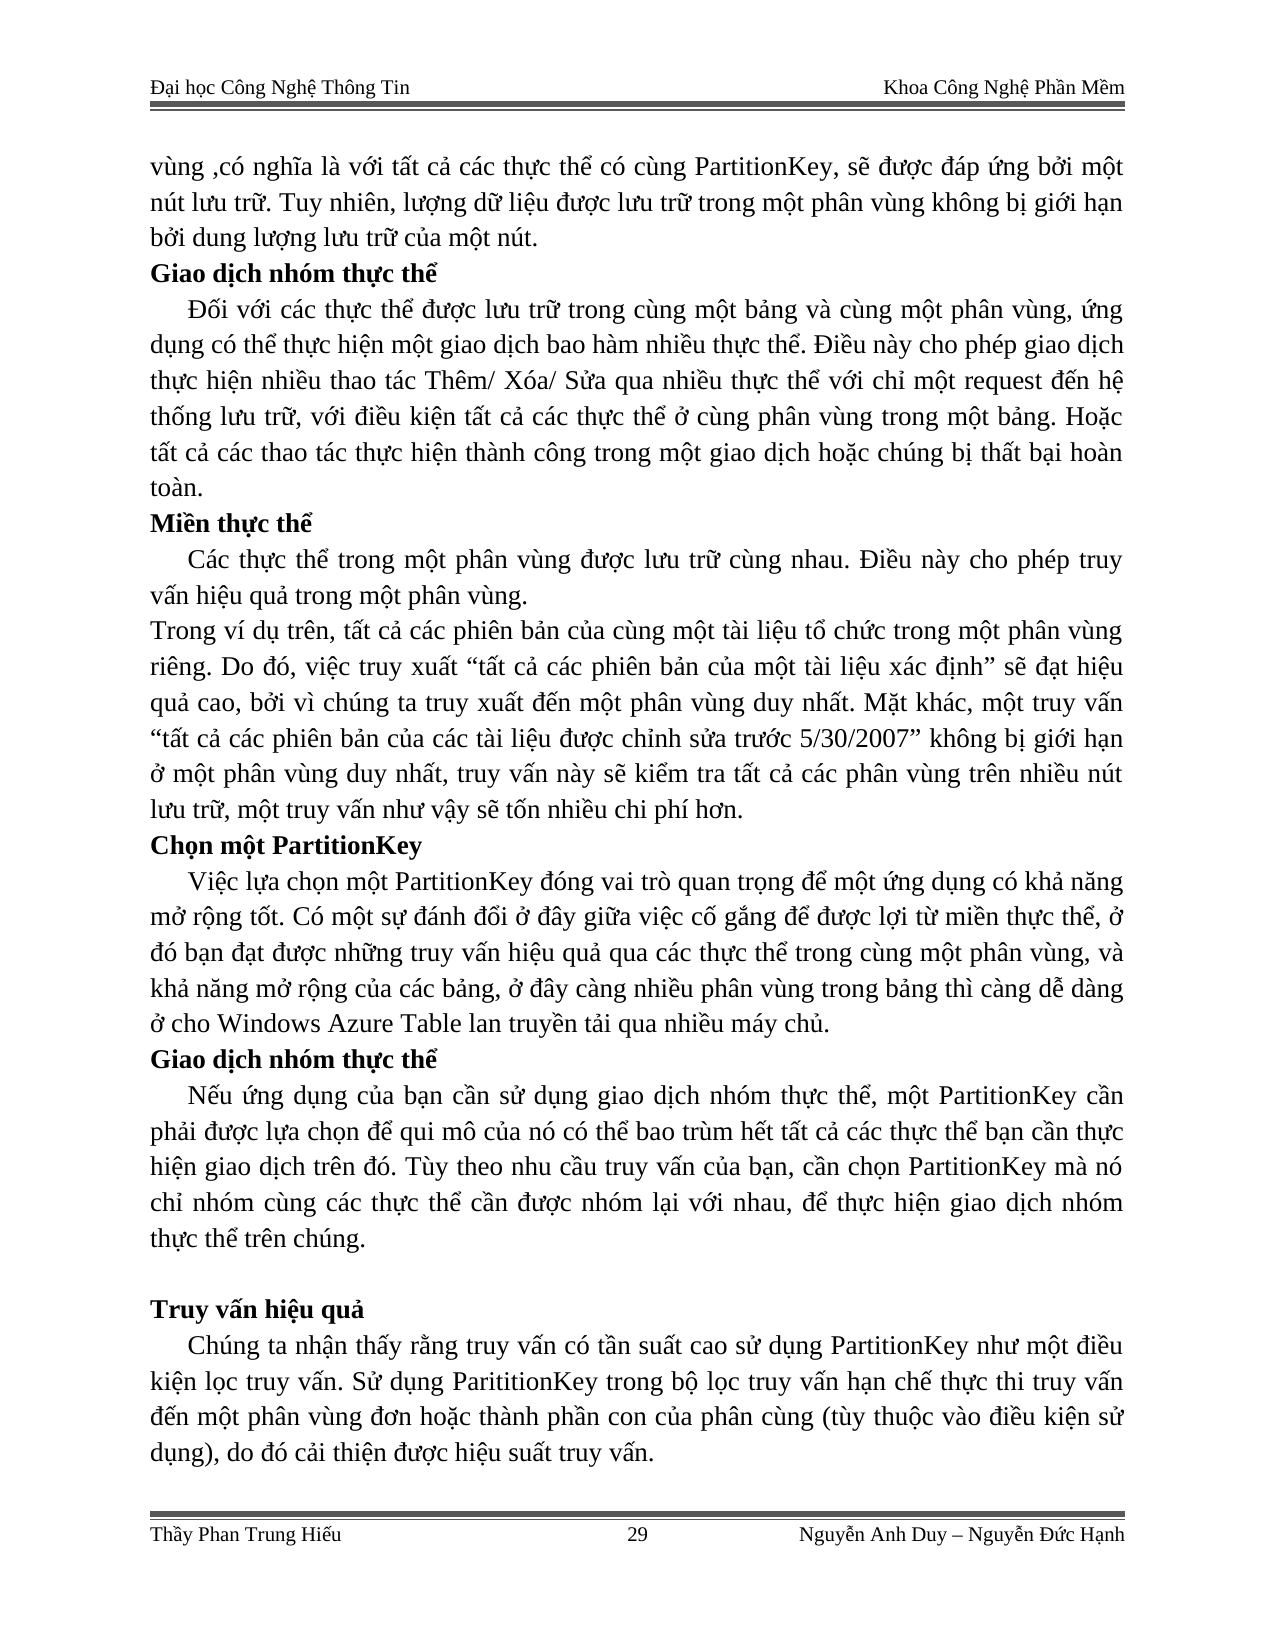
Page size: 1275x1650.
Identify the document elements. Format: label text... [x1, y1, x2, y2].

text Đối với các thực thể được lưu trữ trong cùng một bảng và cùng một phân vùng, ứng dụng có thể thực hiện một giao dịch bao hàm nhiều thực thể. Điều này cho phép giao dịch thực hiện nhiều thao tác Thêm/ Xóa/ Sửa qua nhiều thực thể với chỉ một request đến hệ thống lưu trữ, với điều kiện tất cả các thực thể ở cùng phân vùng trong một bảng. Hoặc tất cả các thao tác thực hiện thành công trong một giao dịch hoặc chúng bị thất bại hoàn toàn. [150, 293, 1125, 503]
text Chúng ta nhận thấy rằng truy vấn có tần suất cao sử dụng PartitionKey như một điều kiện lọc truy vấn. Sử dụng ParititionKey trong bộ lọc truy vấn hạn chế thực thi truy vấn đến một phân vùng đơn hoặc thành phần con của phân cùng (tùy thuộc vào điều kiện sử dụng), do đó cải thiện được hiệu suất truy vấn. [150, 1329, 1125, 1467]
text Việc lựa chọn một PartitionKey đóng vai trò quan trọng để một ứng dụng có khả năng mở rộng tốt. Có một sự đánh đổi ở đây giữa việc cố gắng để được lợi từ miền thực thể, ở đó bạn đạt được những truy vấn hiệu quả qua các thực thể trong cùng một phân vùng, và khả năng mở rộng của các bảng, ở đây càng nhiều phân vùng trong bảng thì càng dễ dàng ở cho Windows Azure Table lan truyền tải qua nhiều máy chủ. [150, 864, 1125, 1039]
text Truy vấn hiệu quả [150, 1293, 1125, 1324]
text Các thực thể trong một phân vùng được lưu trữ cùng nhau. Điều này cho phép truy vấn hiệu quả trong một phân vùng. [150, 543, 1125, 610]
text Miền thực thể [150, 507, 1125, 538]
text Giao dịch nhóm thực thể [150, 1043, 1125, 1074]
text Trong ví dụ trên, tất cả các phiên bản của cùng một tài liệu tổ chức trong một phân vùng riêng. Do đó, việc truy xuất “tất cả các phiên bản của một tài liệu xác định” sẽ đạt hiệu quả cao, bởi vì chúng ta truy xuất đến một phân vùng duy nhất. Mặt khác, một truy vấn “tất cả các phiên bản của các tài liệu được chỉnh sửa trước 5/30/2007” không bị giới hạn ở một phân vùng duy nhất, truy vấn này sẽ kiểm tra tất cả các phân vùng trên nhiều nút lưu trữ, một truy vấn như vậy sẽ tốn nhiều chi phí hơn. [150, 614, 1125, 824]
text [150, 150, 1125, 253]
text Nếu ứng dụng của bạn cần sử dụng giao dịch nhóm thực thể, một PartitionKey cần phải được lựa chọn để qui mô của nó có thể bao trùm hết tất cả các thực thể bạn cần thực hiện giao dịch trên đó. Tùy theo nhu cầu truy vấn của bạn, cần chọn PartitionKey mà nó chỉ nhóm cùng các thực thể cần được nhóm lại với nhau, để thực hiện giao dịch nhóm thực thể trên chúng. [150, 1079, 1125, 1253]
text Chọn một PartitionKey [150, 829, 1125, 860]
text Giao dịch nhóm thực thể [150, 257, 1125, 288]
